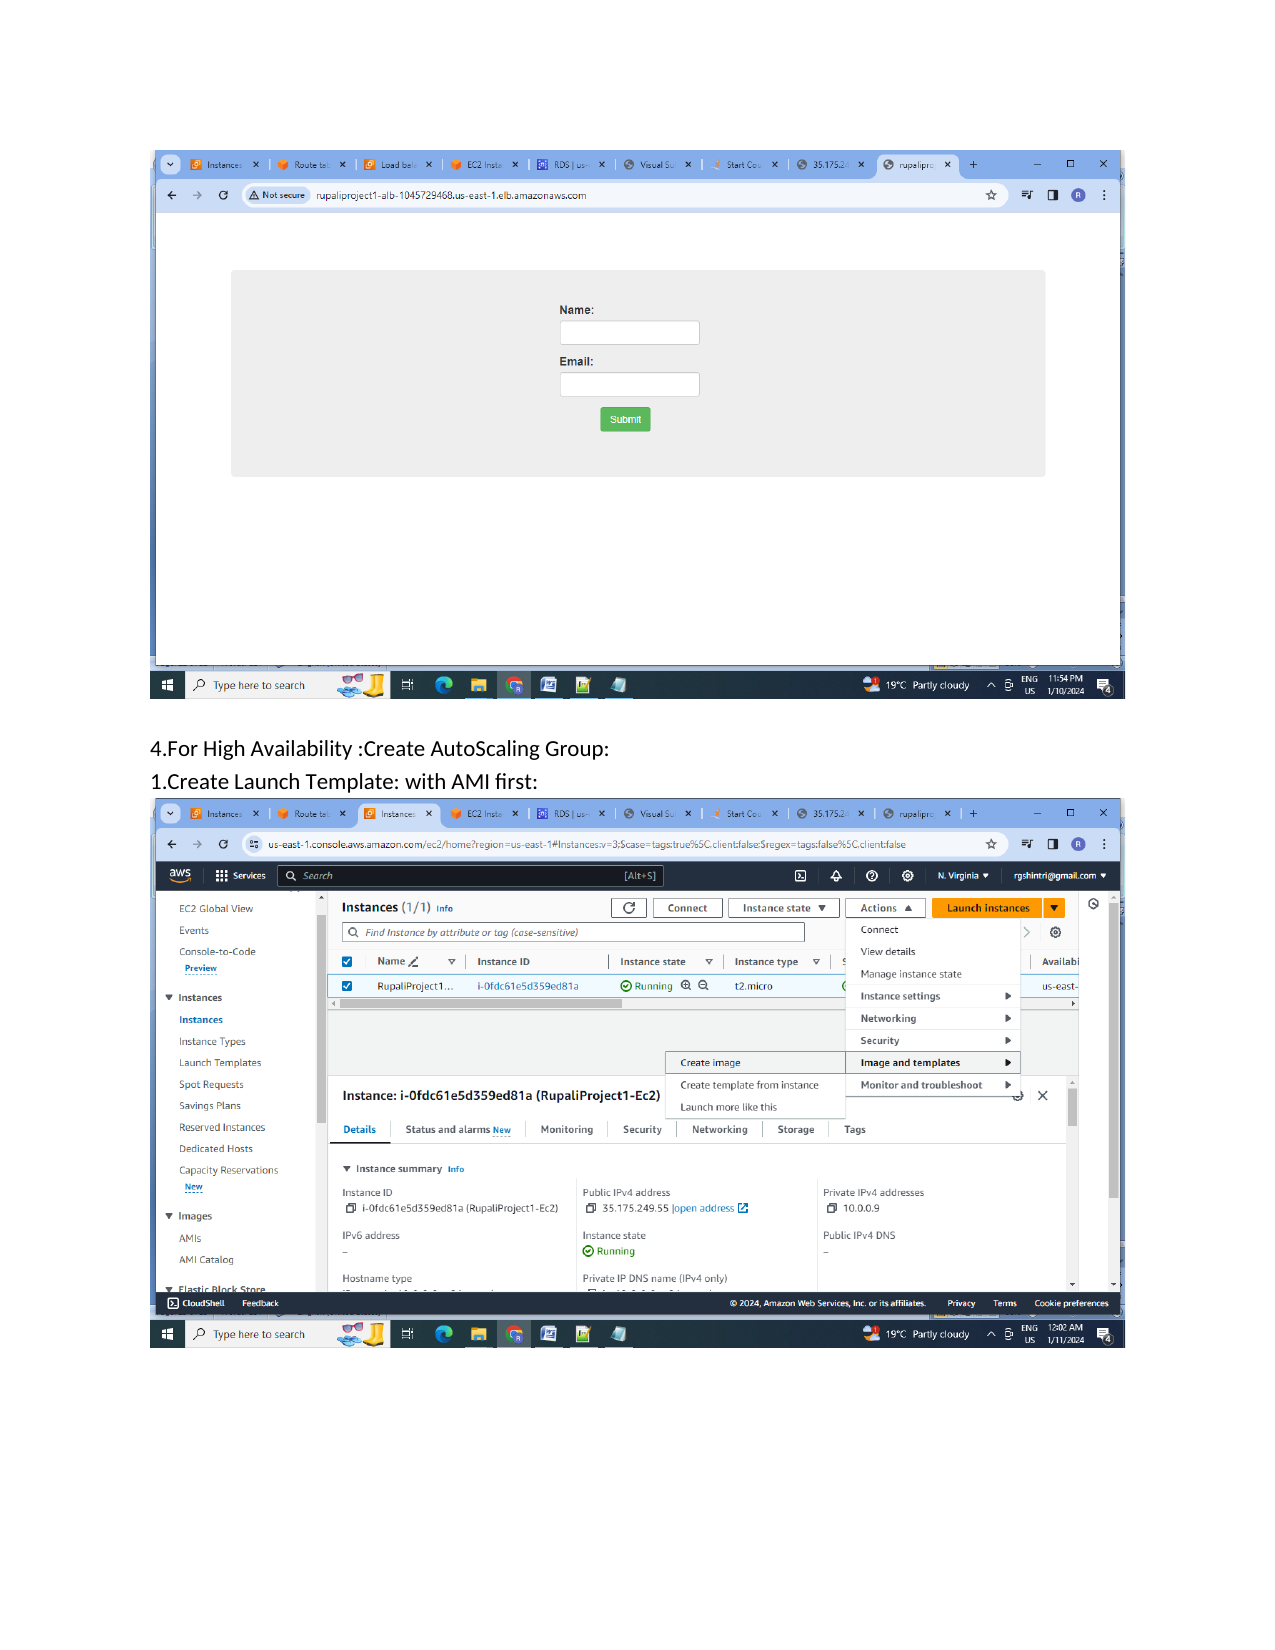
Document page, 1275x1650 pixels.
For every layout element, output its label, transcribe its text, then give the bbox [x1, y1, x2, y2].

text 4.For High Availability :Create AutoScaling Group: [150, 734, 1125, 763]
text 1.Create Launch Template: with AMI first: [150, 767, 1125, 795]
picture [150, 798, 1125, 1348]
picture [150, 150, 1125, 699]
